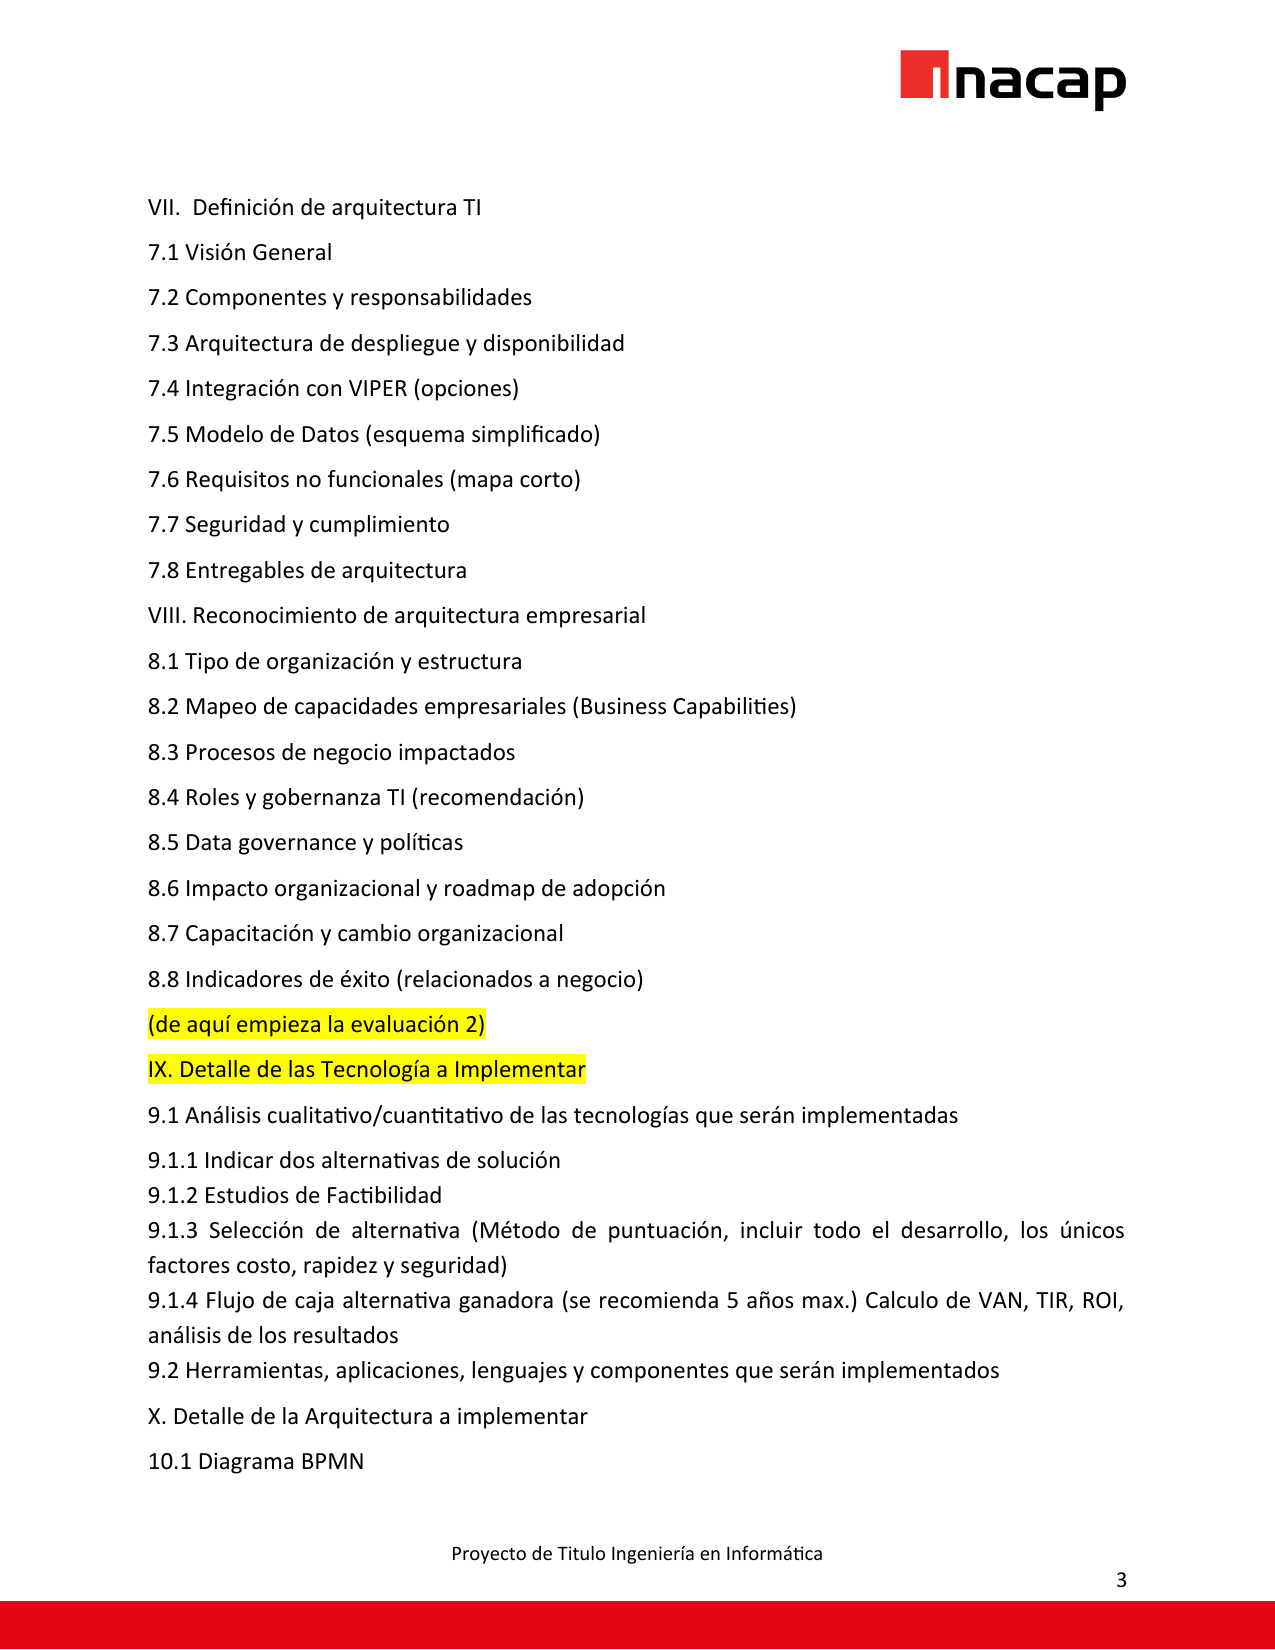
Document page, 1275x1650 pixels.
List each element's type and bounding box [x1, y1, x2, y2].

picture [884, 46, 1128, 112]
